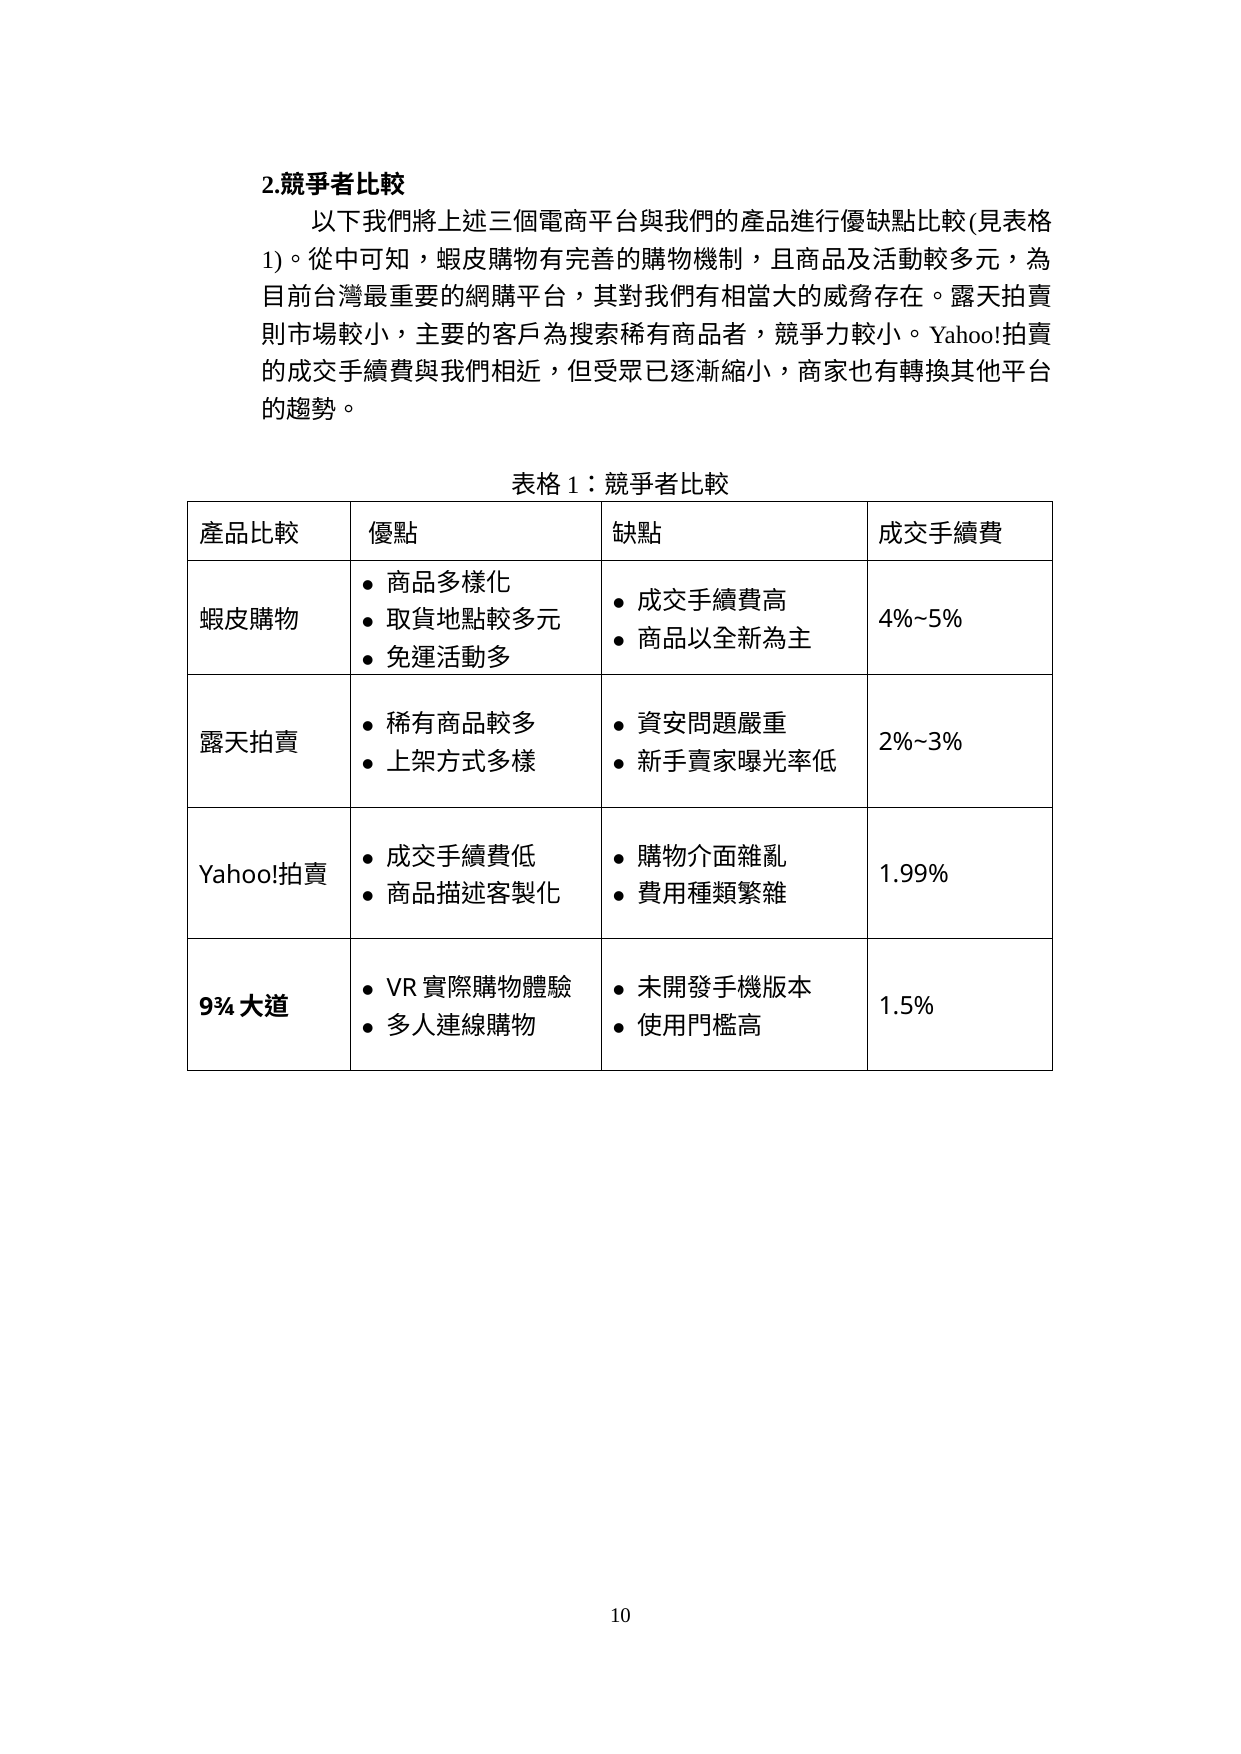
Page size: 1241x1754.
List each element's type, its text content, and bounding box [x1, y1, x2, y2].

list 以下我們將上述三個電商平台與我們的產品進行優缺點比較(見表格1)。從中可知，蝦皮購物有完善的購物機制，且商品及活動較多元，為目前台灣最重要的網購平台，其對我們有相當大的威脅存在。露天拍賣則市場較小，主要的客戶為搜索稀有商品者，競爭力較小。Yahoo!拍賣的成交手續費與我們相近，但受眾已逐漸縮小，商家也有轉換其他平台的趨勢。 [261, 201, 1053, 426]
table_cell 購物介面雜亂 費用種類繁雜 [602, 808, 867, 938]
table_cell 1.5% [868, 939, 1052, 1070]
table_header 優點 [351, 502, 601, 560]
table_cell 蝦皮購物 [188, 561, 350, 674]
table_cell VR實際購物體驗 多人連線購物 [351, 939, 601, 1070]
table_header 產品比較 [188, 502, 350, 560]
table_cell Yahoo!拍賣 [188, 808, 350, 938]
text 表格 1：競爭者比較 [187, 464, 1053, 501]
table_header 成交手續費 [868, 502, 1052, 560]
table_cell 成交手續費低 商品描述客製化 [351, 808, 601, 938]
table_cell 1.99% [868, 808, 1052, 938]
table_cell 露天拍賣 [188, 675, 350, 807]
list 2.競爭者比較 [187, 164, 1053, 201]
table_cell 稀有商品較多 上架方式多樣 [351, 675, 601, 807]
table_cell 商品多樣化 取貨地點較多元 免運活動多 [351, 561, 601, 674]
table_cell 未開發手機版本 使用門檻高 [602, 939, 867, 1070]
table_cell 資安問題嚴重 新手賣家曝光率低 [602, 675, 867, 807]
table_cell 成交手續費高 商品以全新為主 [602, 561, 867, 674]
table_cell 2%~3% [868, 675, 1052, 807]
table_cell 9¾大道 [188, 939, 350, 1070]
table_header 缺點 [602, 502, 867, 560]
table_cell 4%~5% [868, 561, 1052, 674]
